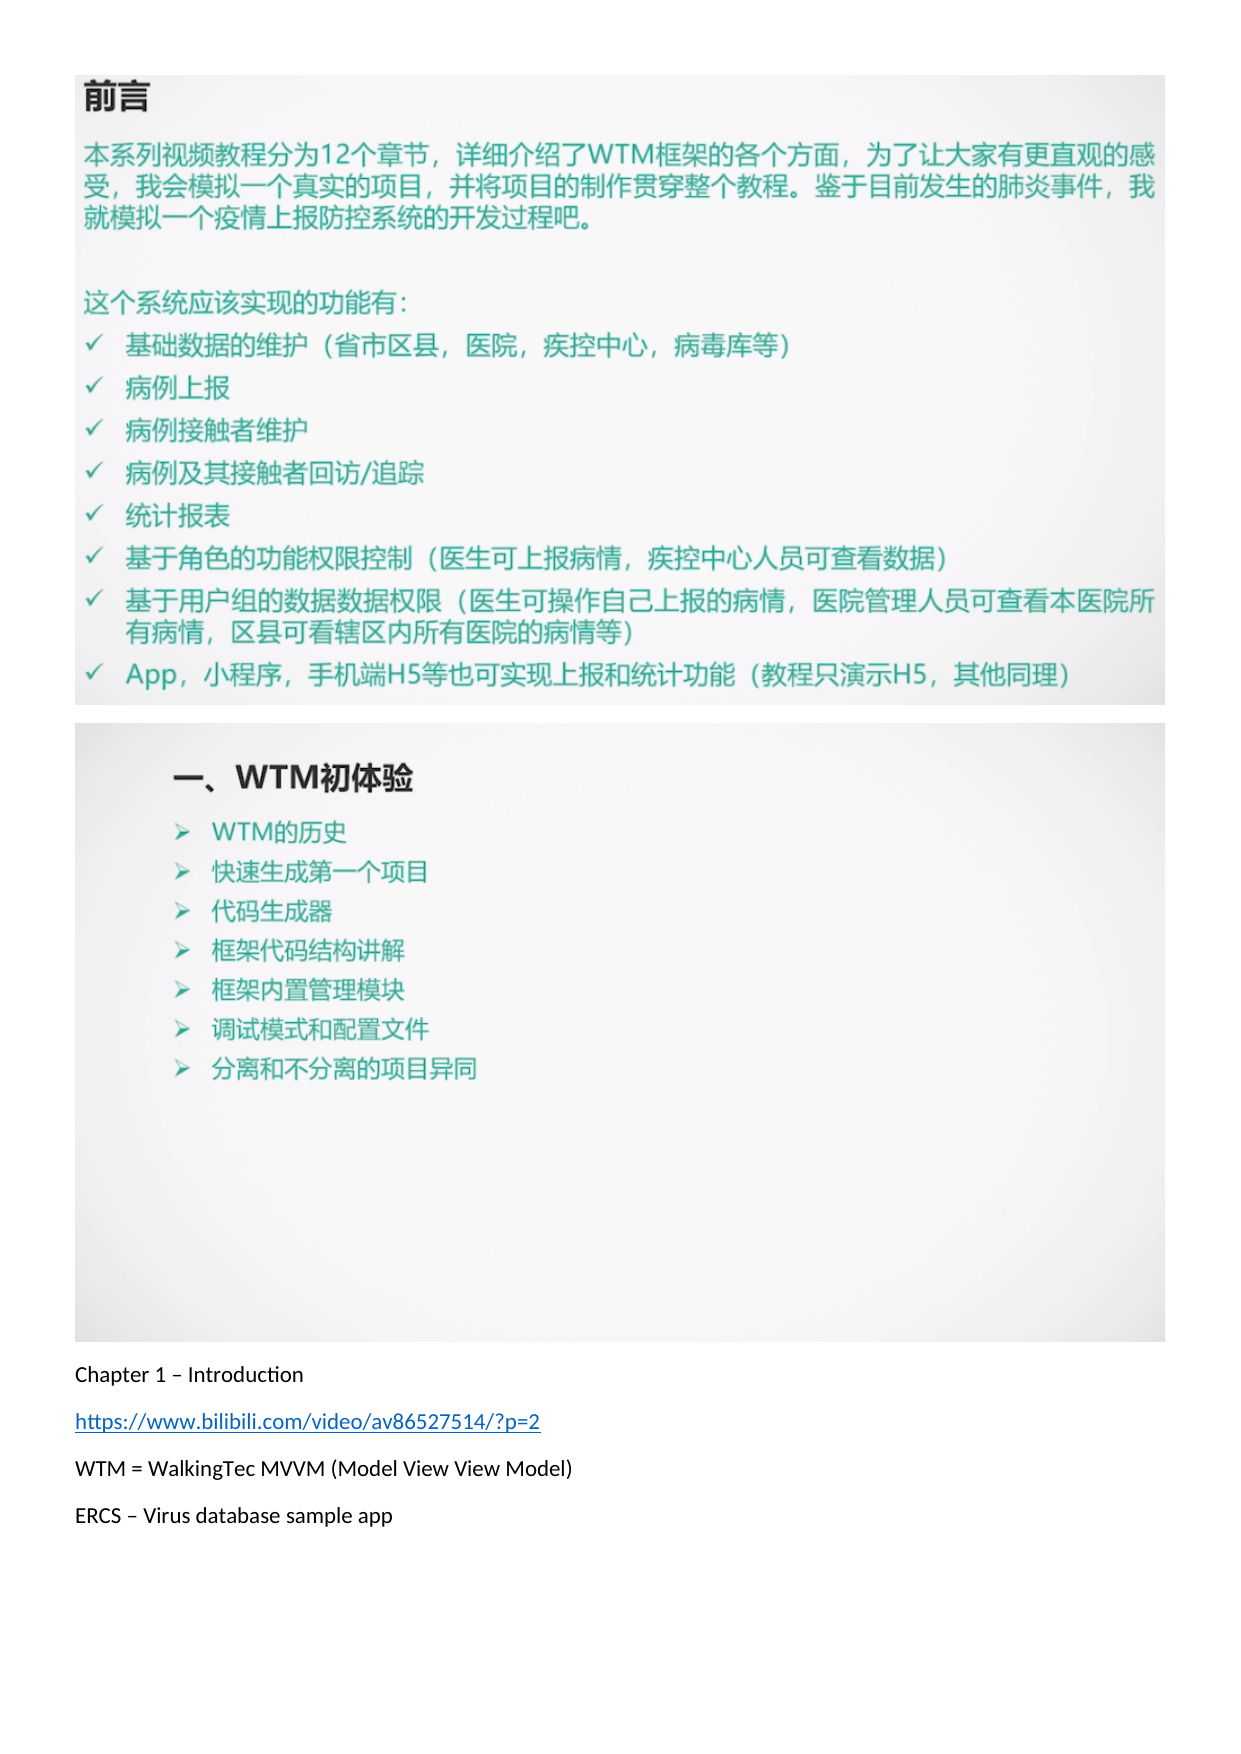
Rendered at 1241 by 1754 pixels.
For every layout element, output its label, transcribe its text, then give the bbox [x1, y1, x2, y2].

text https://www.bilibili.com/video/av86527514/?p=2 [75, 1407, 1165, 1435]
text ERCS – Virus database sample app [75, 1501, 1165, 1529]
text WTM = WalkingTec MVVM (Model View View Model) [75, 1454, 1165, 1482]
picture [75, 723, 1166, 1342]
picture [75, 75, 1166, 705]
text Chapter 1 – Introduction [75, 1361, 1165, 1388]
